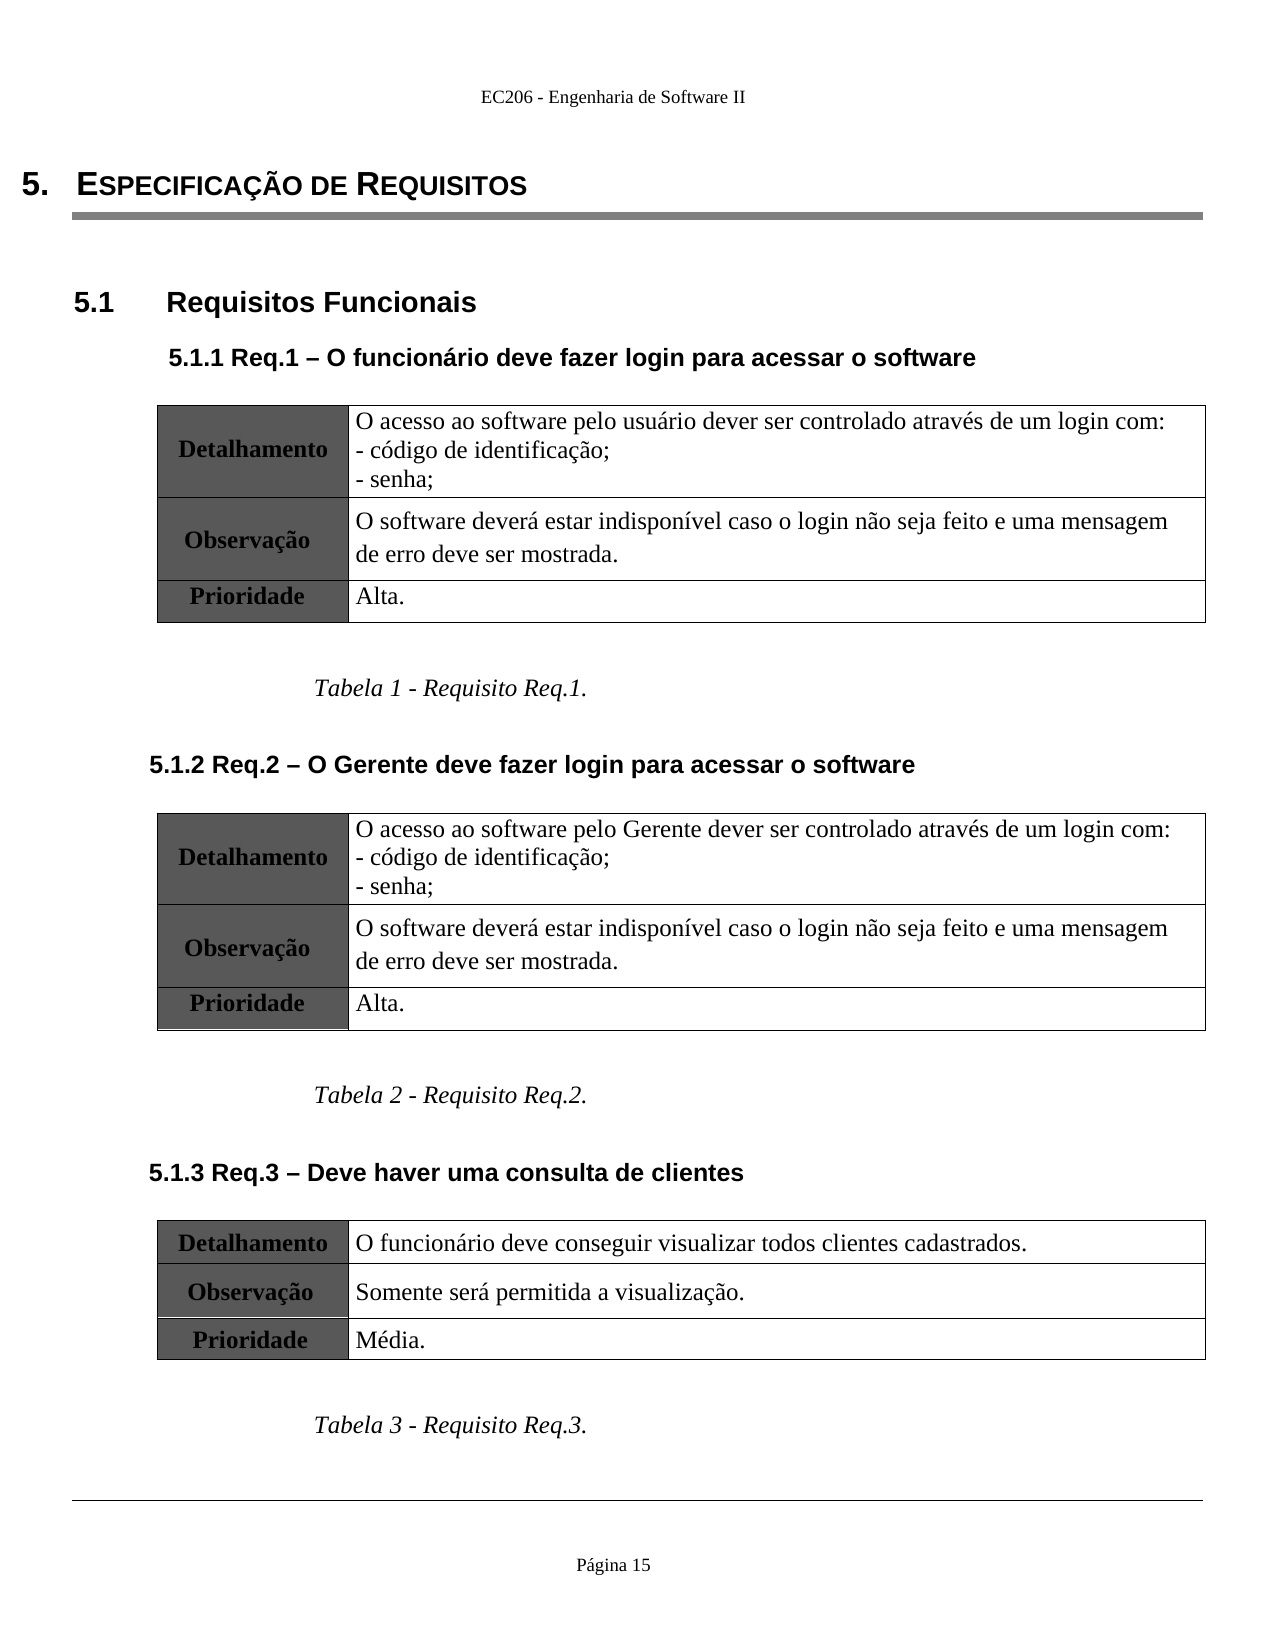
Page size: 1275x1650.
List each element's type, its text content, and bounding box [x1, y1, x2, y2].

text 5. ESPECIFICAÇÃO DE REQUISITOS [19, 164, 607, 203]
table_cell Média. [349, 1319, 1205, 1359]
table_header O acesso ao software pelo usuário dever ser controlado através de um login com: código de identificação; senha; [349, 406, 1205, 497]
table_header Detalhamento [158, 1221, 348, 1263]
subtitle 5.1.3 Req.3 – Deve haver uma consulta de clientes [149, 1158, 1209, 1187]
subtitle 5.1.2 Req.2 – O Gerente deve fazer login para acessar o software [149, 751, 1209, 779]
table_header O funcionário deve conseguir visualizar todos clientes cadastrados. [349, 1221, 1205, 1263]
table_header Detalhamento [158, 814, 348, 904]
table_cell Observação [158, 1264, 348, 1317]
text Tabela 2 - Requisito Req.2. [240, 1081, 1207, 1109]
table_cell O software deverá estar indisponível caso o login não seja feito e uma mensagem de erro deve ser mostrada. [349, 905, 1205, 987]
text Tabela 3 - Requisito Req.3. [240, 1410, 1207, 1439]
table_cell Prioridade [158, 988, 348, 1029]
table_cell Prioridade [158, 1319, 348, 1359]
table_cell Prioridade [158, 581, 348, 622]
table_header O acesso ao software pelo Gerente dever ser controlado através de um login com: código de identificação; senha; [349, 814, 1205, 904]
subtitle 5.1 Requisitos Funcionais [73, 285, 1209, 319]
text Tabela 1 - Requisito Req.1. [240, 673, 1207, 702]
table_cell Alta. [349, 988, 1205, 1029]
table_cell Alta. [349, 581, 1205, 622]
table_cell O software deverá estar indisponível caso o login não seja feito e uma mensagem de erro deve ser mostrada. [349, 498, 1205, 580]
table_cell Observação [158, 498, 348, 580]
table_cell Observação [158, 905, 348, 987]
subtitle 5.1.1 Req.1 – O funcionário deve fazer login para acessar o software [19, 343, 977, 372]
table_cell Somente será permitida a visualização. [349, 1264, 1205, 1317]
table_header Detalhamento [158, 406, 348, 497]
